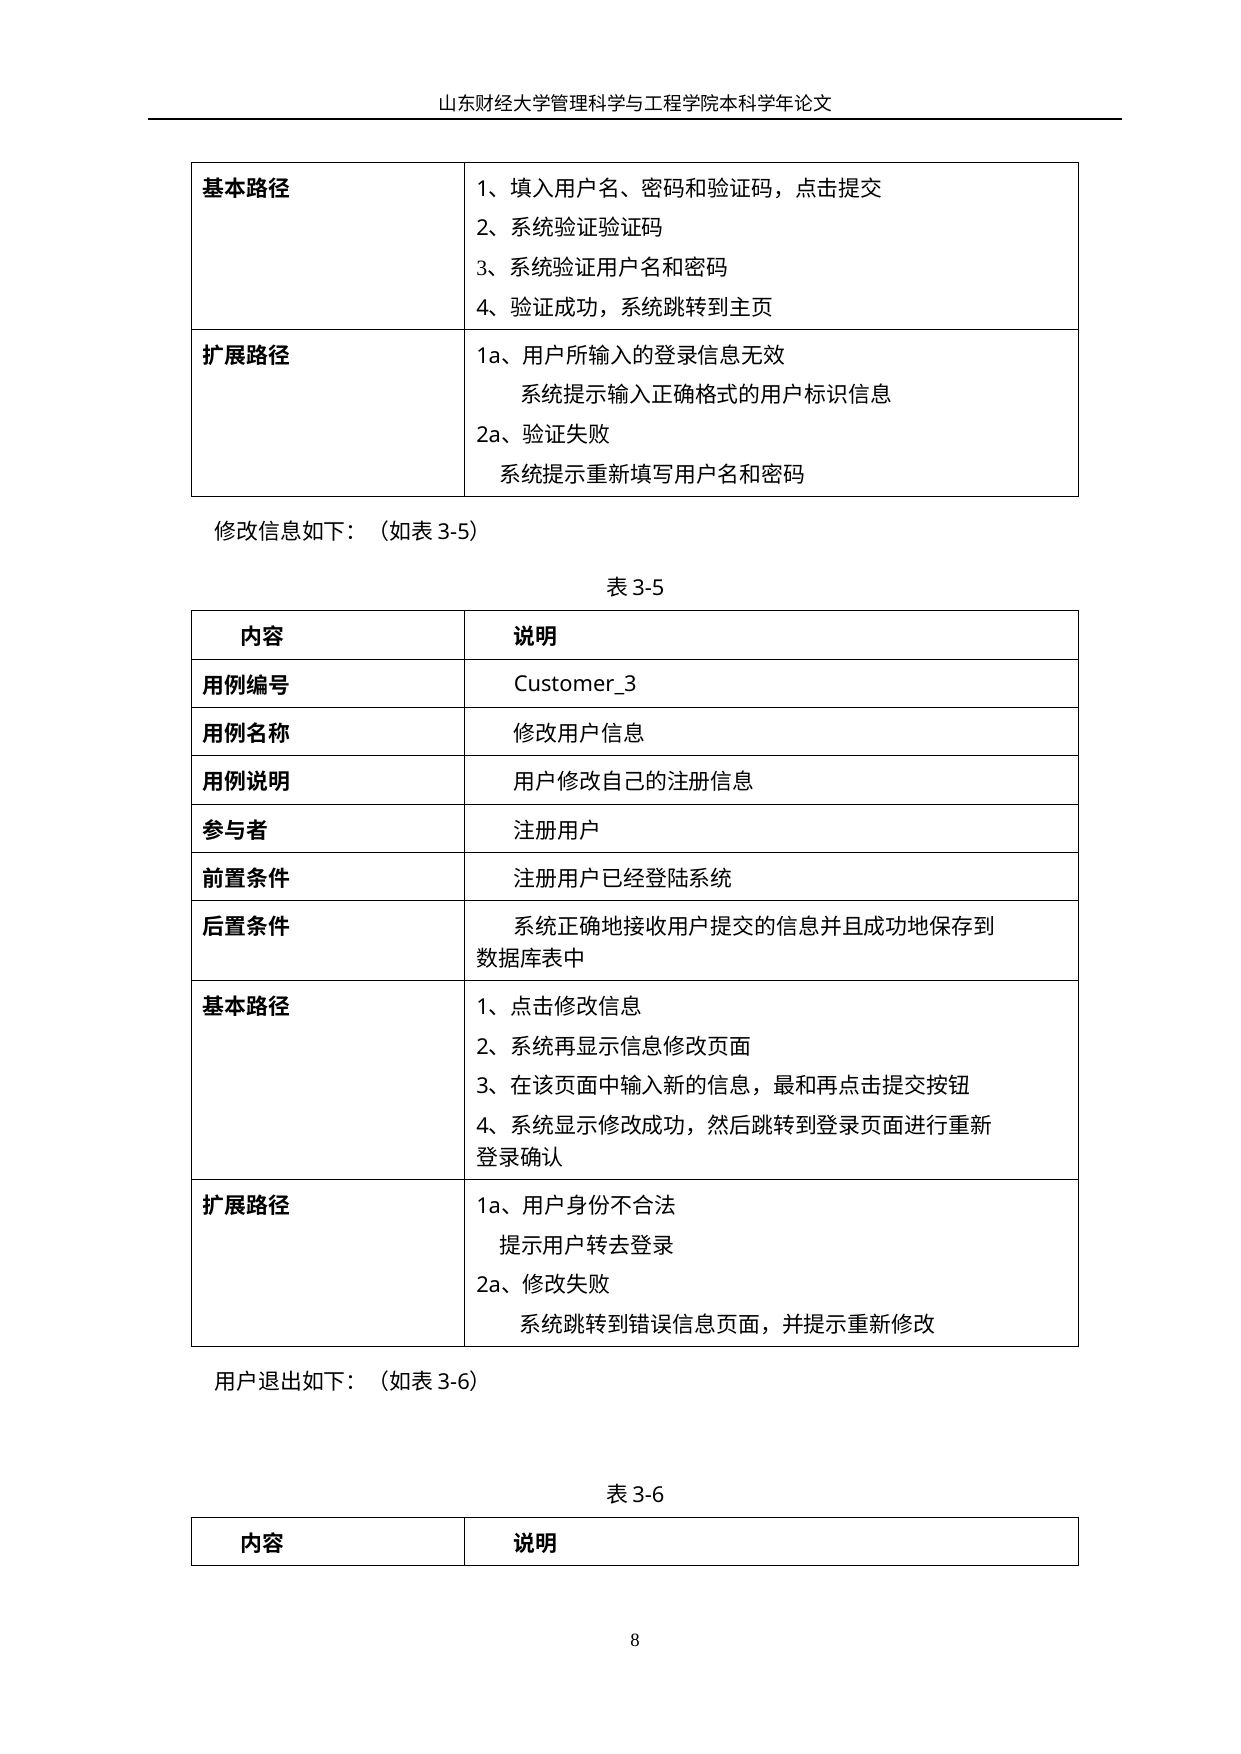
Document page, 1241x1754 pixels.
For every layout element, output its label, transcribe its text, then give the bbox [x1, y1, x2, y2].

table_cell 基本路径 [192, 163, 464, 329]
table_cell 系统正确地接收用户提交的信息并且成功地保存到数据库表中 [465, 901, 1078, 980]
table_cell 用例说明 [192, 756, 464, 804]
table_header 内容 [192, 1518, 464, 1565]
table_cell 注册用户 [465, 805, 1078, 852]
table_cell 1、点击修改信息 2、系统再显示信息修改页面 3、在该页面中输入新的信息，最和再点击提交按钮 4、系统显示修改成功，然后跳转到登录页面进行重新登录确认 [465, 981, 1078, 1179]
table_header 内容 [192, 611, 464, 659]
table_header 说明 [465, 611, 1078, 659]
table_cell 修改用户信息 [465, 708, 1078, 755]
table_cell 后置条件 [192, 901, 464, 980]
table_cell 参与者 [192, 805, 464, 852]
table_cell 用例编号 [192, 660, 464, 707]
table_cell 前置条件 [192, 853, 464, 900]
text 用户退出如下：（如表3-6） [171, 1363, 1122, 1396]
table_cell 注册用户已经登陆系统 [465, 853, 1078, 900]
table_cell Customer_3 [465, 660, 1078, 707]
table_header 说明 [465, 1518, 1078, 1565]
table_cell 用户修改自己的注册信息 [465, 756, 1078, 804]
table_cell 1a、用户身份不合法 提示用户转去登录 2a、修改失败 系统跳转到错误信息页面，并提示重新修改 [465, 1180, 1078, 1346]
table_cell 1、填入用户名、密码和验证码，点击提交 2、系统验证验证码 3、系统验证用户名和密码 4、验证成功，系统跳转到主页 [465, 163, 1078, 329]
table_cell 扩展路径 [192, 1180, 464, 1346]
table_cell 用例名称 [192, 708, 464, 755]
table_cell 1a、用户所输入的登录信息无效 系统提示输入正确格式的用户标识信息 2a、验证失败 系统提示重新填写用户名和密码 [465, 330, 1078, 496]
text 表3-5 [148, 570, 1122, 602]
text 表3-6 [148, 1476, 1122, 1509]
table_cell 基本路径 [192, 981, 464, 1179]
text 修改信息如下：（如表3-5） [171, 513, 1122, 546]
table_cell 扩展路径 [192, 330, 464, 496]
